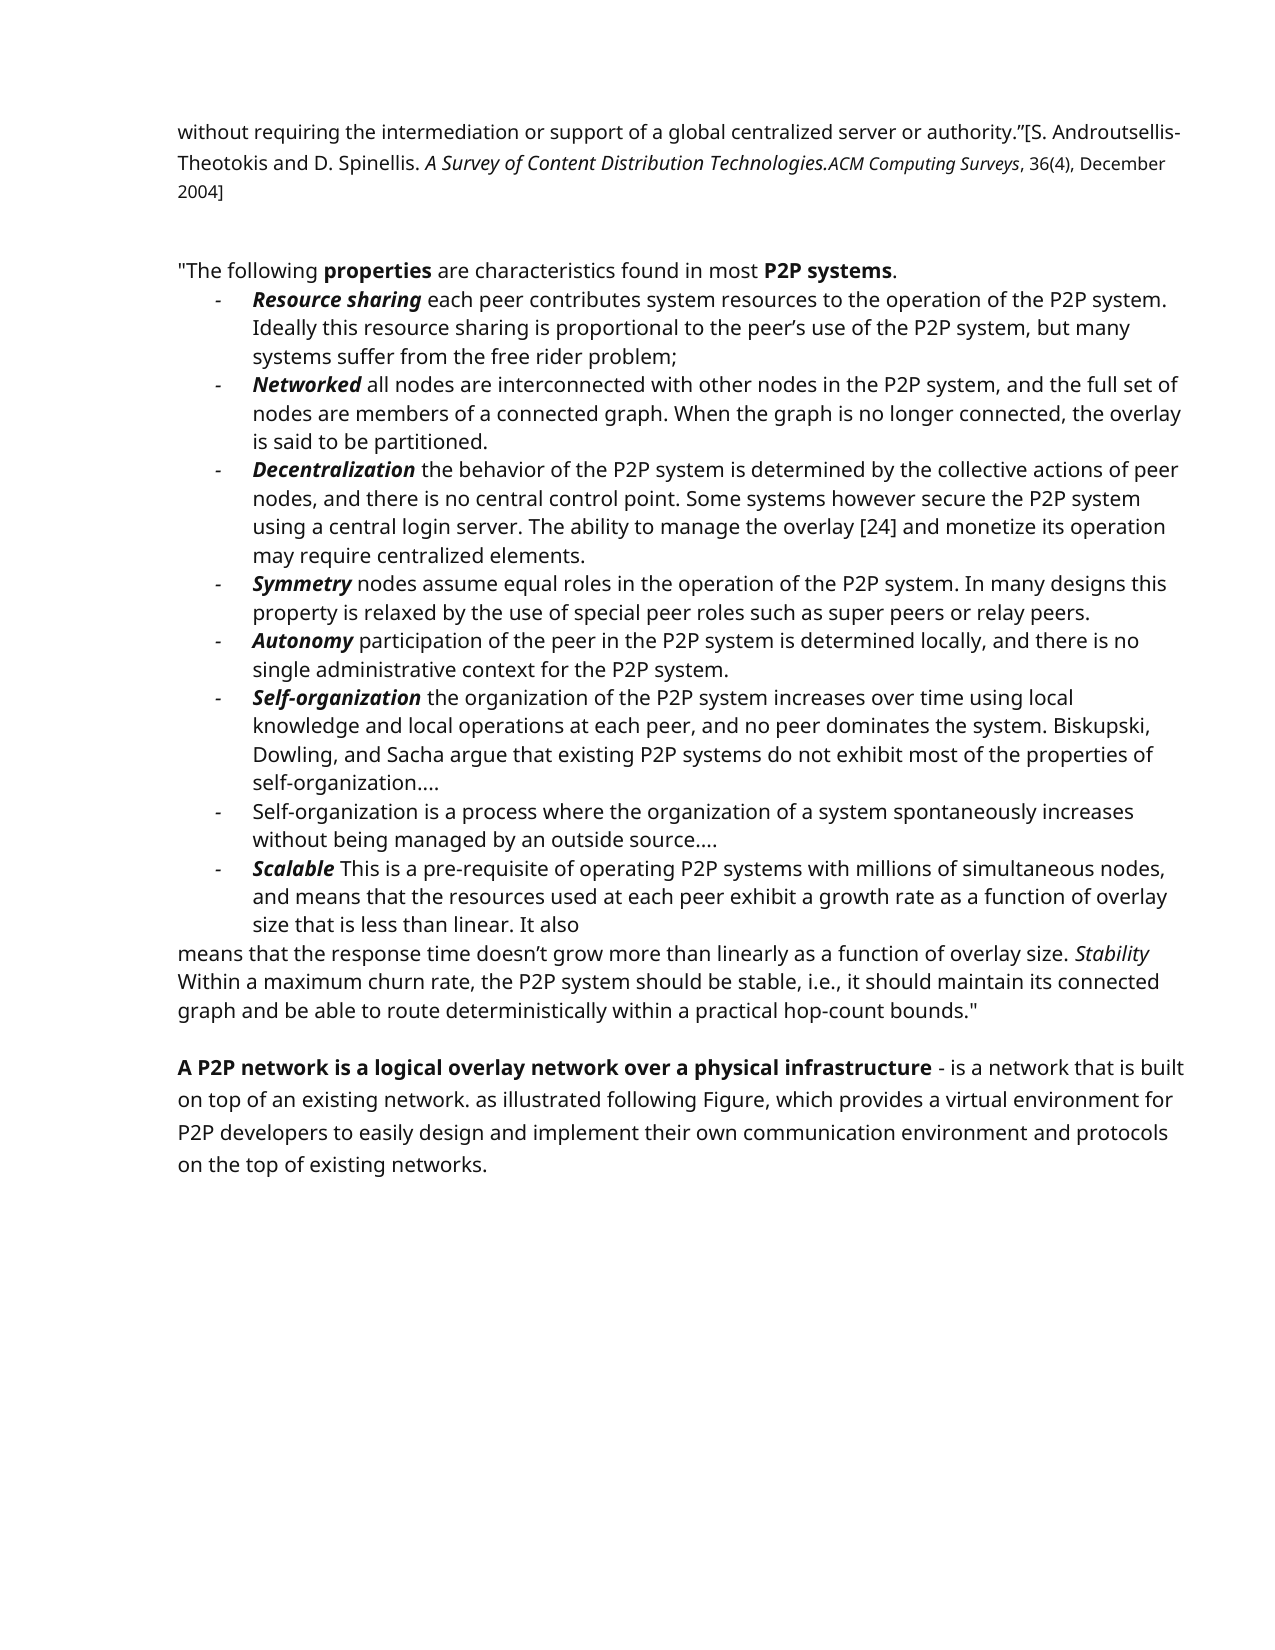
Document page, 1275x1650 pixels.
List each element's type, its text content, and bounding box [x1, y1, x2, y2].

list Resource sharing each peer contributes system resources to the operation of the P2P system. Ideally this resource sharing is proportional to the peer’s use of the P2P system, but many systems suffer from the free rider problem; [215, 285, 1186, 370]
list Symmetry nodes assume equal roles in the operation of the P2P system. In many designs this property is relaxed by the use of special peer roles such as super peers or relay peers. [215, 569, 1186, 626]
text A P2P network is a logical overlay network over a physical infrastructure - is a network that is built on top of an existing network. as illustrated following Figure, which provides a virtual environment for P2P developers to easily design and implement their own communication environment and protocols on the top of existing networks. [177, 1053, 1186, 1179]
list Scalable This is a pre-requisite of operating P2P systems with millions of simultaneous nodes, and means that the resources used at each peer exhibit a growth rate as a function of overlay size that is less than linear. It also [215, 854, 1186, 939]
text means that the response time doesn’t grow more than linearly as a function of overlay size. Stability Within a maximum churn rate, the P2P system should be stable, i.e., it should maintain its connected graph and be able to route deterministically within a practical hop-count bounds." [177, 939, 1186, 1024]
list Decentralization the behavior of the P2P system is determined by the collective actions of peer nodes, and there is no central control point. Some systems however secure the P2P system using a central login server. The ability to manage the overlay [24] and monetize its operation may require centralized elements. [215, 456, 1186, 569]
list Self-organization the organization of the P2P system increases over time using local knowledge and local operations at each peer, and no peer dominates the system. Biskupski, Dowling, and Sacha argue that existing P2P systems do not exhibit most of the properties of self-organization.... [215, 683, 1186, 797]
list Self-organization is a process where the organization of a system spontaneously increases without being managed by an outside source.... [215, 797, 1186, 854]
text without requiring the intermediation or support of a global centralized server or authority.”[S. Androutsellis-Theotokis and D. Spinellis. A Survey of Content Distribution Technologies.ACM Computing Surveys, 36(4), December 2004] [177, 118, 1186, 204]
list Networked all nodes are interconnected with other nodes in the P2P system, and the full set of nodes are members of a connected graph. When the graph is no longer connected, the overlay is said to be partitioned. [215, 370, 1186, 456]
text "The following properties are characteristics found in most P2P systems. [177, 257, 1186, 285]
list Autonomy participation of the peer in the P2P system is determined locally, and there is no single administrative context for the P2P system. [215, 626, 1186, 683]
